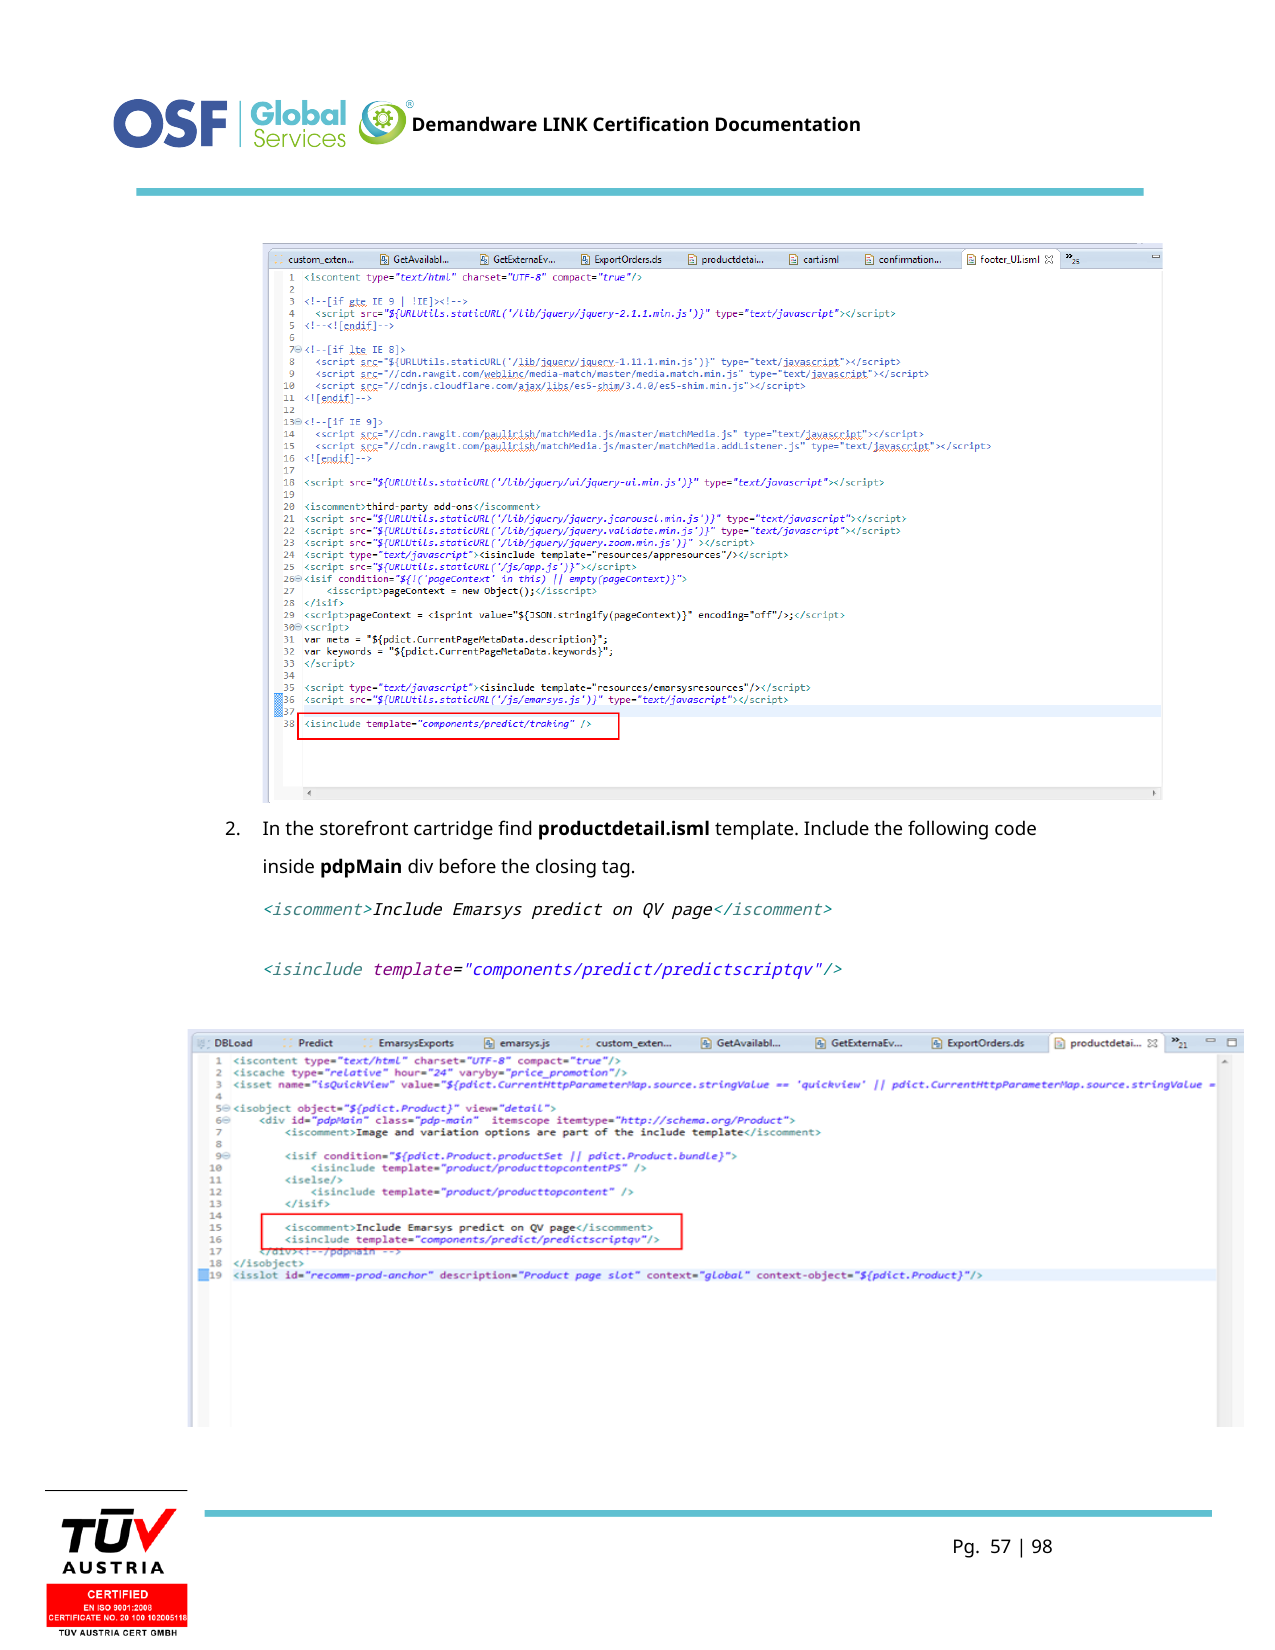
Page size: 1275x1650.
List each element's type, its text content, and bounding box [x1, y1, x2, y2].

picture [187, 1029, 1244, 1427]
picture [262, 243, 1163, 803]
picture [136, 188, 1144, 196]
picture [113, 99, 414, 148]
picture [204, 1510, 1212, 1517]
list In the storefront cartridge find productdetail.isml template. Include the following code inside pdpMain div before the closing tag. [225, 815, 1087, 879]
picture [43, 1490, 187, 1634]
text <iscomment>Include Emarsys predict on QV page</iscomment> [187, 898, 1087, 921]
text <isinclude template="components/predict/predictscriptqv"/> [187, 958, 1087, 981]
